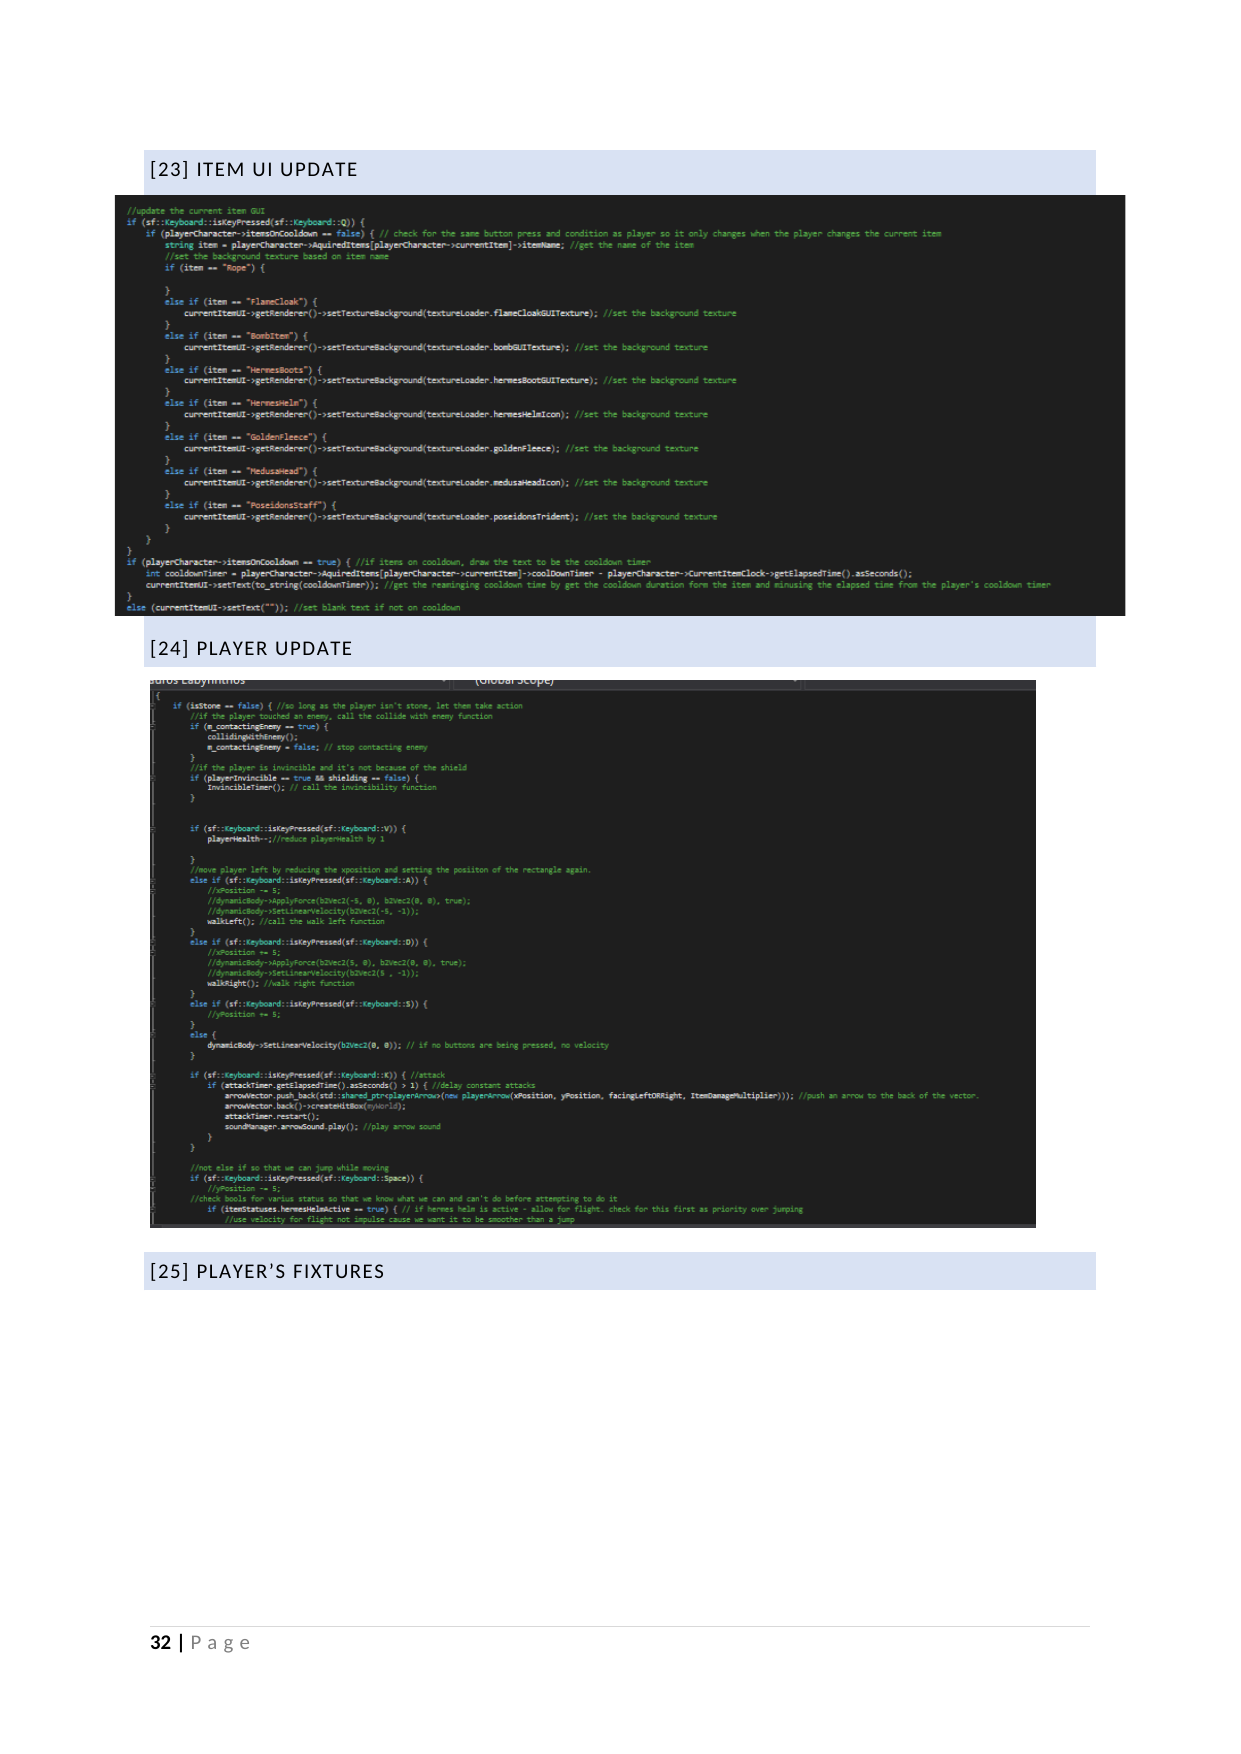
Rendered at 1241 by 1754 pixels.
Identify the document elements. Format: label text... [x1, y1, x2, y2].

picture [150, 680, 1036, 1228]
subtitle [24] player update [150, 616, 1090, 660]
subtitle [25] Player’s Fixtures [150, 1259, 1090, 1284]
subtitle [23] Item UI update [150, 156, 1090, 182]
picture [114, 195, 1126, 616]
